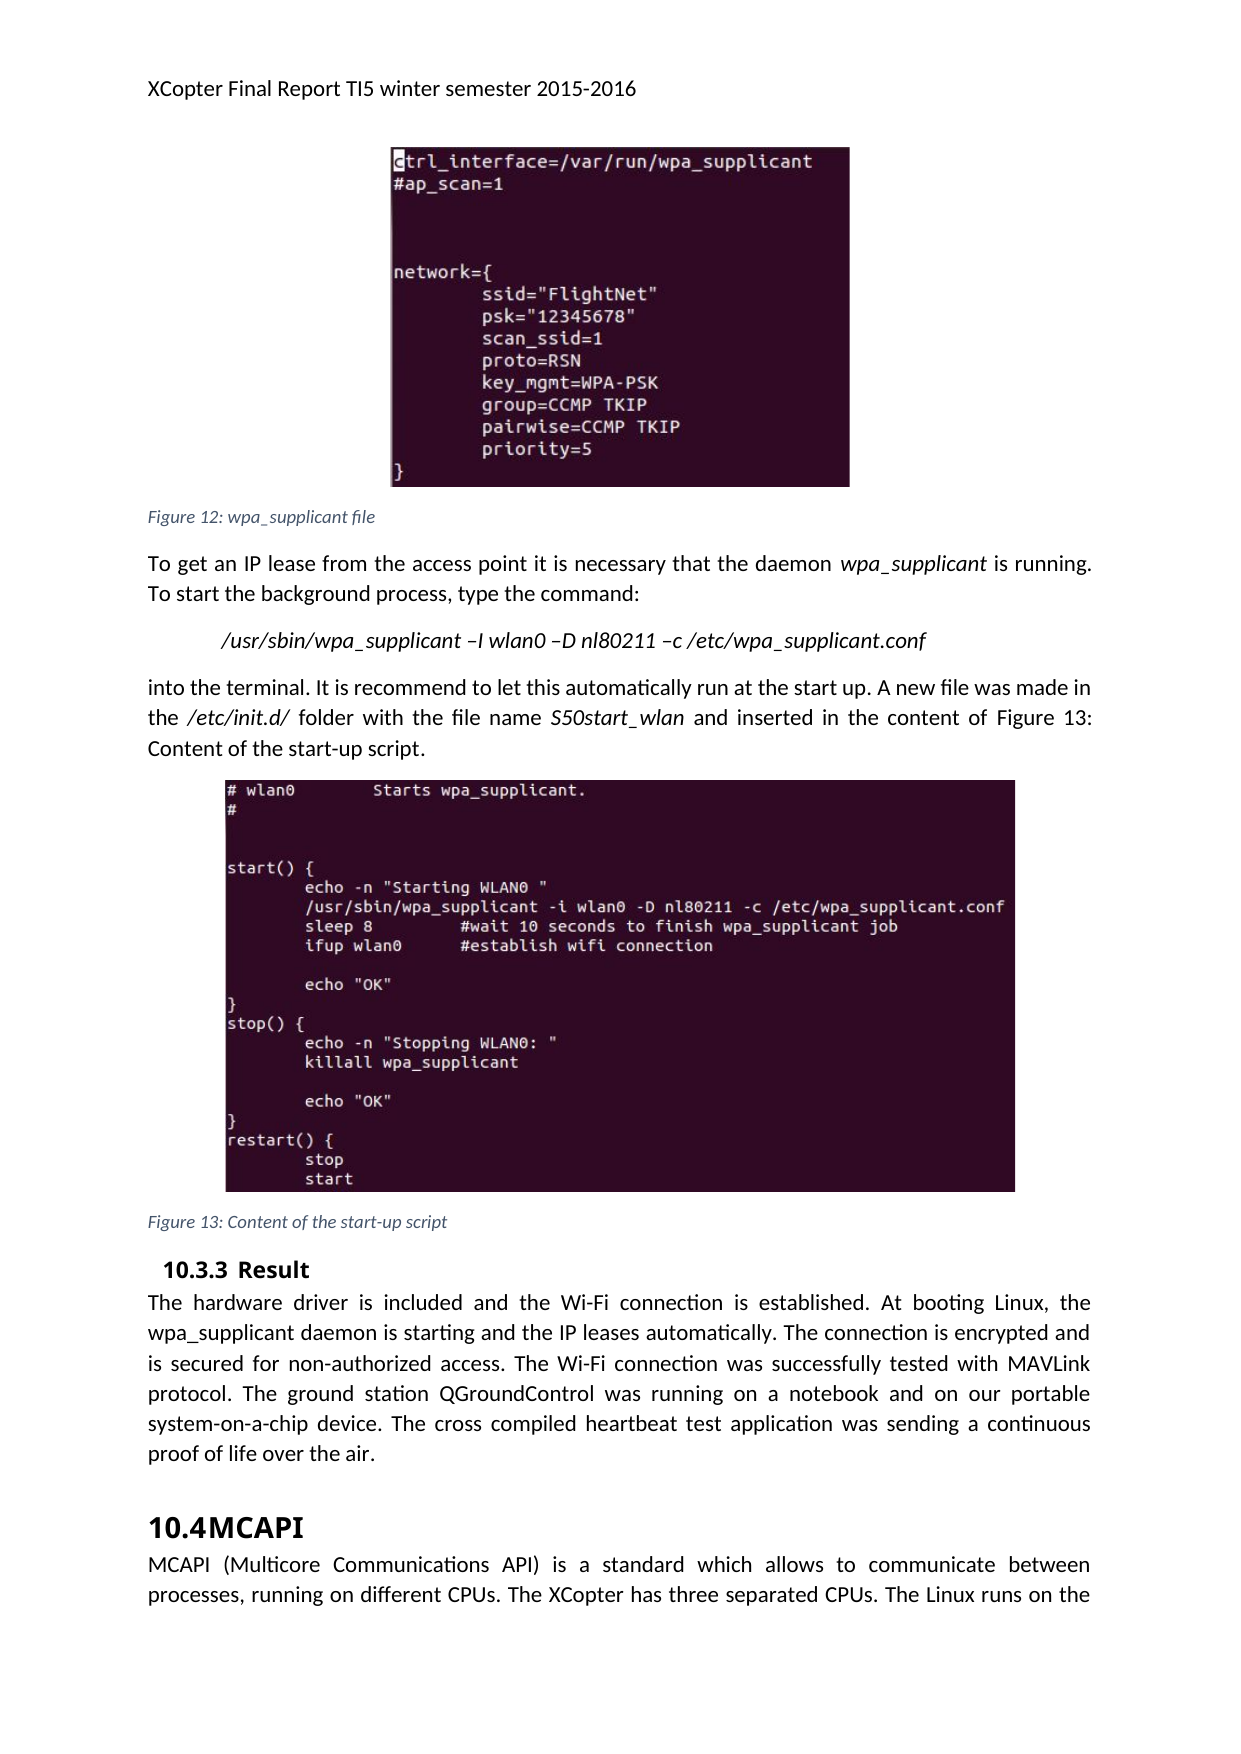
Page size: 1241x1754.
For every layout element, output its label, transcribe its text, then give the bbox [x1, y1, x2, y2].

text The hardware driver is included and the Wi-Fi connection is established. At booting Linux, the wpa_supplicant daemon is starting and the IP leases automatically. The connection is encrypted and is secured for non-authorized access. The Wi-Fi connection was successfully tested with MAVLink protocol. The ground station QGroundControl was running on a notebook and on our portable system-on-a-chip device. The cross compiled heartbeat test application was sending a continuous proof of life over the air. [148, 1288, 1093, 1467]
text To get an IP lease from the access point it is necessary that the daemon wpa_supplicant is running. To start the background process, type the command: [148, 549, 1093, 608]
subtitle MCAPI [148, 1507, 1093, 1547]
text /usr/sbin/wpa_supplicant –I wlan0 –D nl80211 –c /etc/wpa_supplicant.conf [221, 626, 1093, 654]
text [148, 1550, 1093, 1608]
subtitle Result [162, 1254, 1093, 1286]
text Figure 12: wpa_supplicant file [148, 506, 1093, 528]
picture [390, 147, 850, 487]
text into the terminal. It is recommend to let this automatically run at the start up. A new file was made in the /etc/init.d/ folder with the file name S50start_wlan and inserted in the content of Figure 13: Content of the start-up script. [148, 673, 1093, 762]
text Figure 13: Content of the start-up script [148, 1211, 1093, 1234]
picture [225, 780, 1016, 1192]
